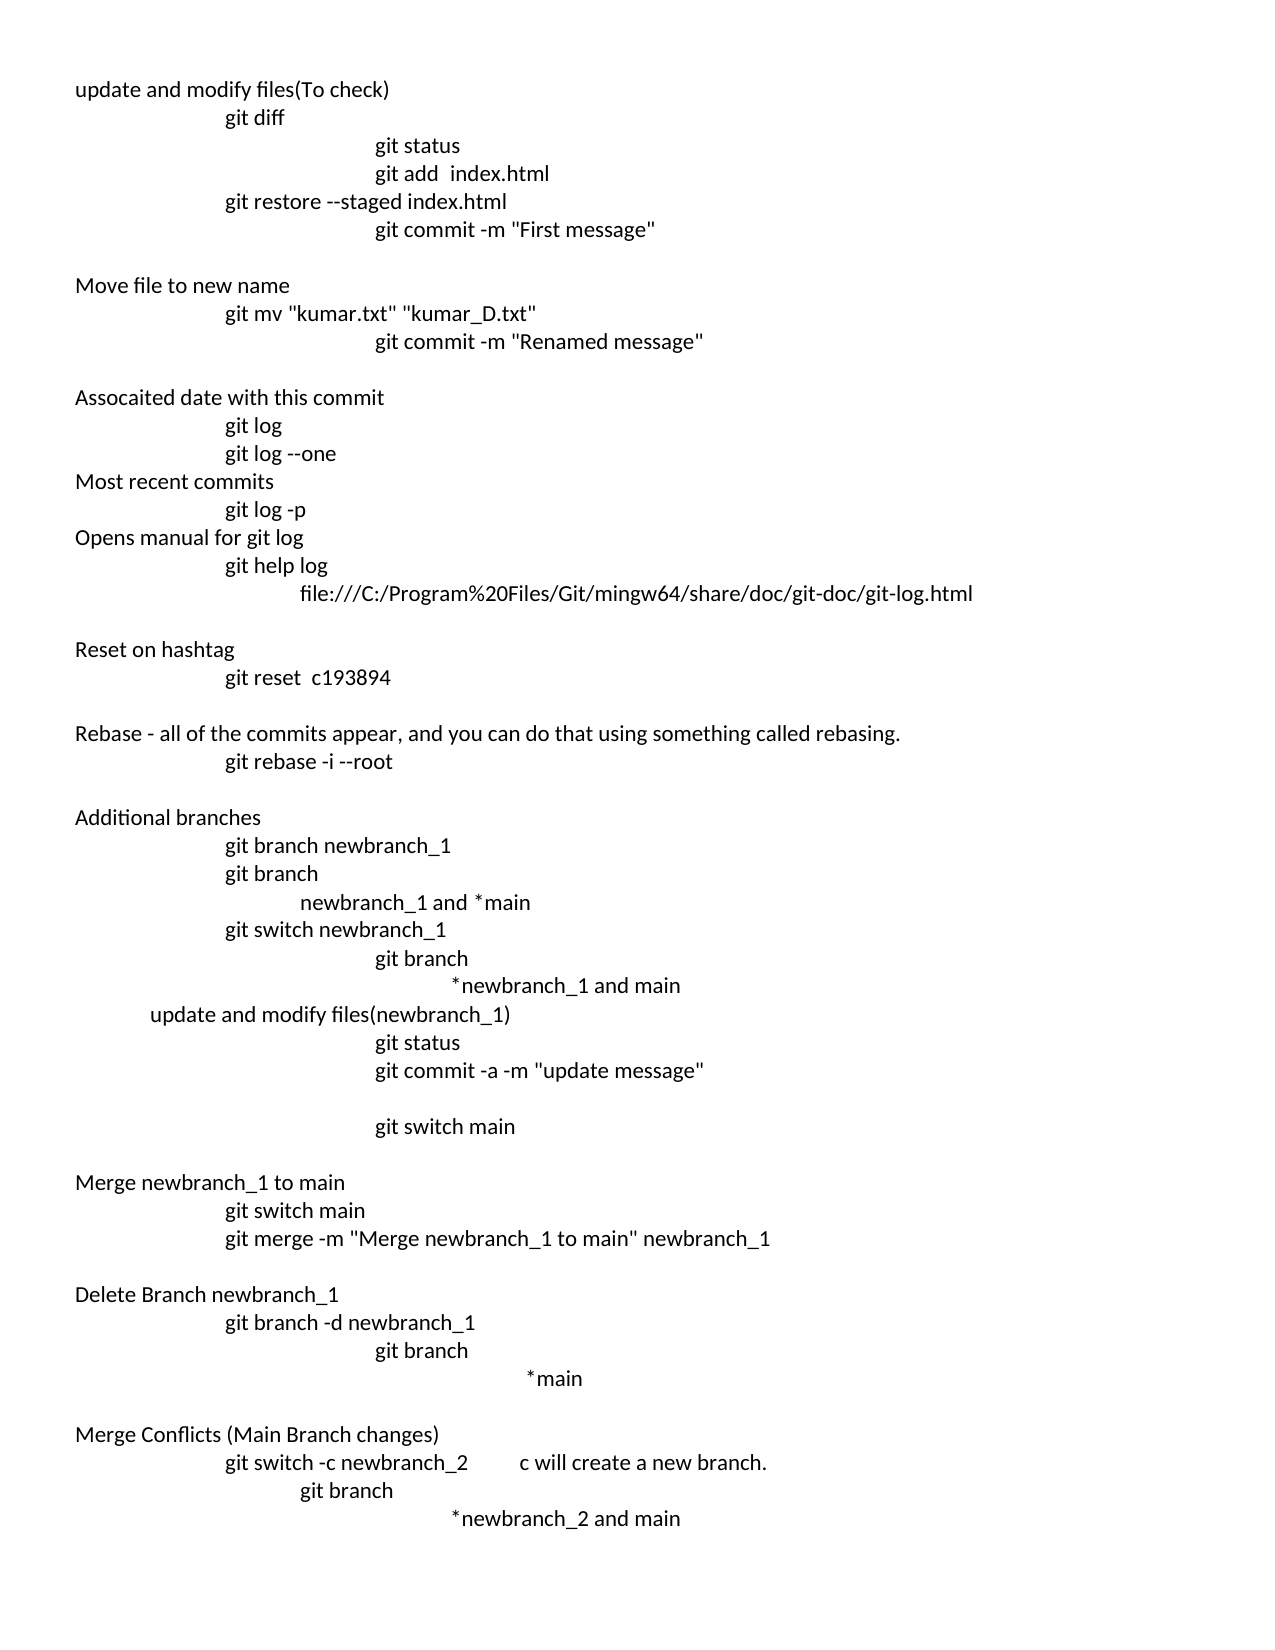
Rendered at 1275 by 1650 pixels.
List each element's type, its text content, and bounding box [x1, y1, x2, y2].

text git log -p [75, 495, 1200, 523]
text Reset on hashtag [75, 635, 1200, 663]
text git branch newbranch_1 [75, 832, 1200, 859]
text git switch -c newbranch_2 c will create a new branch. [75, 1448, 1200, 1476]
text git status [75, 131, 1200, 159]
text git status [75, 1028, 1200, 1056]
text git branch [75, 1336, 1200, 1364]
text git log --one [75, 439, 1200, 467]
text git commit -m "First message" [75, 215, 1200, 243]
text git branch [75, 944, 1200, 972]
text update and modify files(To check) [75, 75, 1200, 103]
text git add index.html [75, 159, 1200, 187]
text git switch main [75, 1196, 1200, 1224]
text git help log [75, 551, 1200, 579]
text git switch main [75, 1112, 1200, 1140]
text git branch -d newbranch_1 [75, 1308, 1200, 1336]
text git branch [75, 859, 1200, 888]
text git log [75, 411, 1200, 439]
text Rebase - all of the commits appear, and you can do that using something called rebasing. [75, 719, 1200, 747]
text Most recent commits [75, 467, 1200, 495]
text git diff [75, 103, 1200, 131]
text git rebase -i --root [75, 747, 1200, 776]
text *main [75, 1364, 1200, 1392]
text git commit -a -m "update message" [75, 1056, 1200, 1084]
text git restore --staged index.html [75, 187, 1200, 215]
text Merge newbranch_1 to main [75, 1168, 1200, 1196]
text git commit -m "Renamed message" [75, 327, 1200, 355]
text newbranch_1 and *main [75, 888, 1200, 916]
text Merge Conflicts (Main Branch changes) [75, 1420, 1200, 1448]
text git mv "kumar.txt" "kumar_D.txt" [75, 299, 1200, 327]
text git reset c193894 [75, 663, 1200, 691]
text *newbranch_1 and main [75, 972, 1200, 1000]
text Delete Branch newbranch_1 [75, 1280, 1200, 1308]
text git merge -m "Merge newbranch_1 to main" newbranch_1 [75, 1224, 1200, 1252]
text Opens manual for git log [75, 523, 1200, 551]
text git branch [75, 1476, 1200, 1504]
text git switch newbranch_1 [75, 916, 1200, 944]
text *newbranch_2 and main [75, 1504, 1200, 1532]
text Assocaited date with this commit [75, 383, 1200, 411]
text Additional branches [75, 803, 1200, 832]
text Move file to new name [75, 271, 1200, 299]
text file:///C:/Program%20Files/Git/mingw64/share/doc/git-doc/git-log.html [75, 579, 1200, 607]
text update and modify files(newbranch_1) [75, 1000, 1200, 1028]
